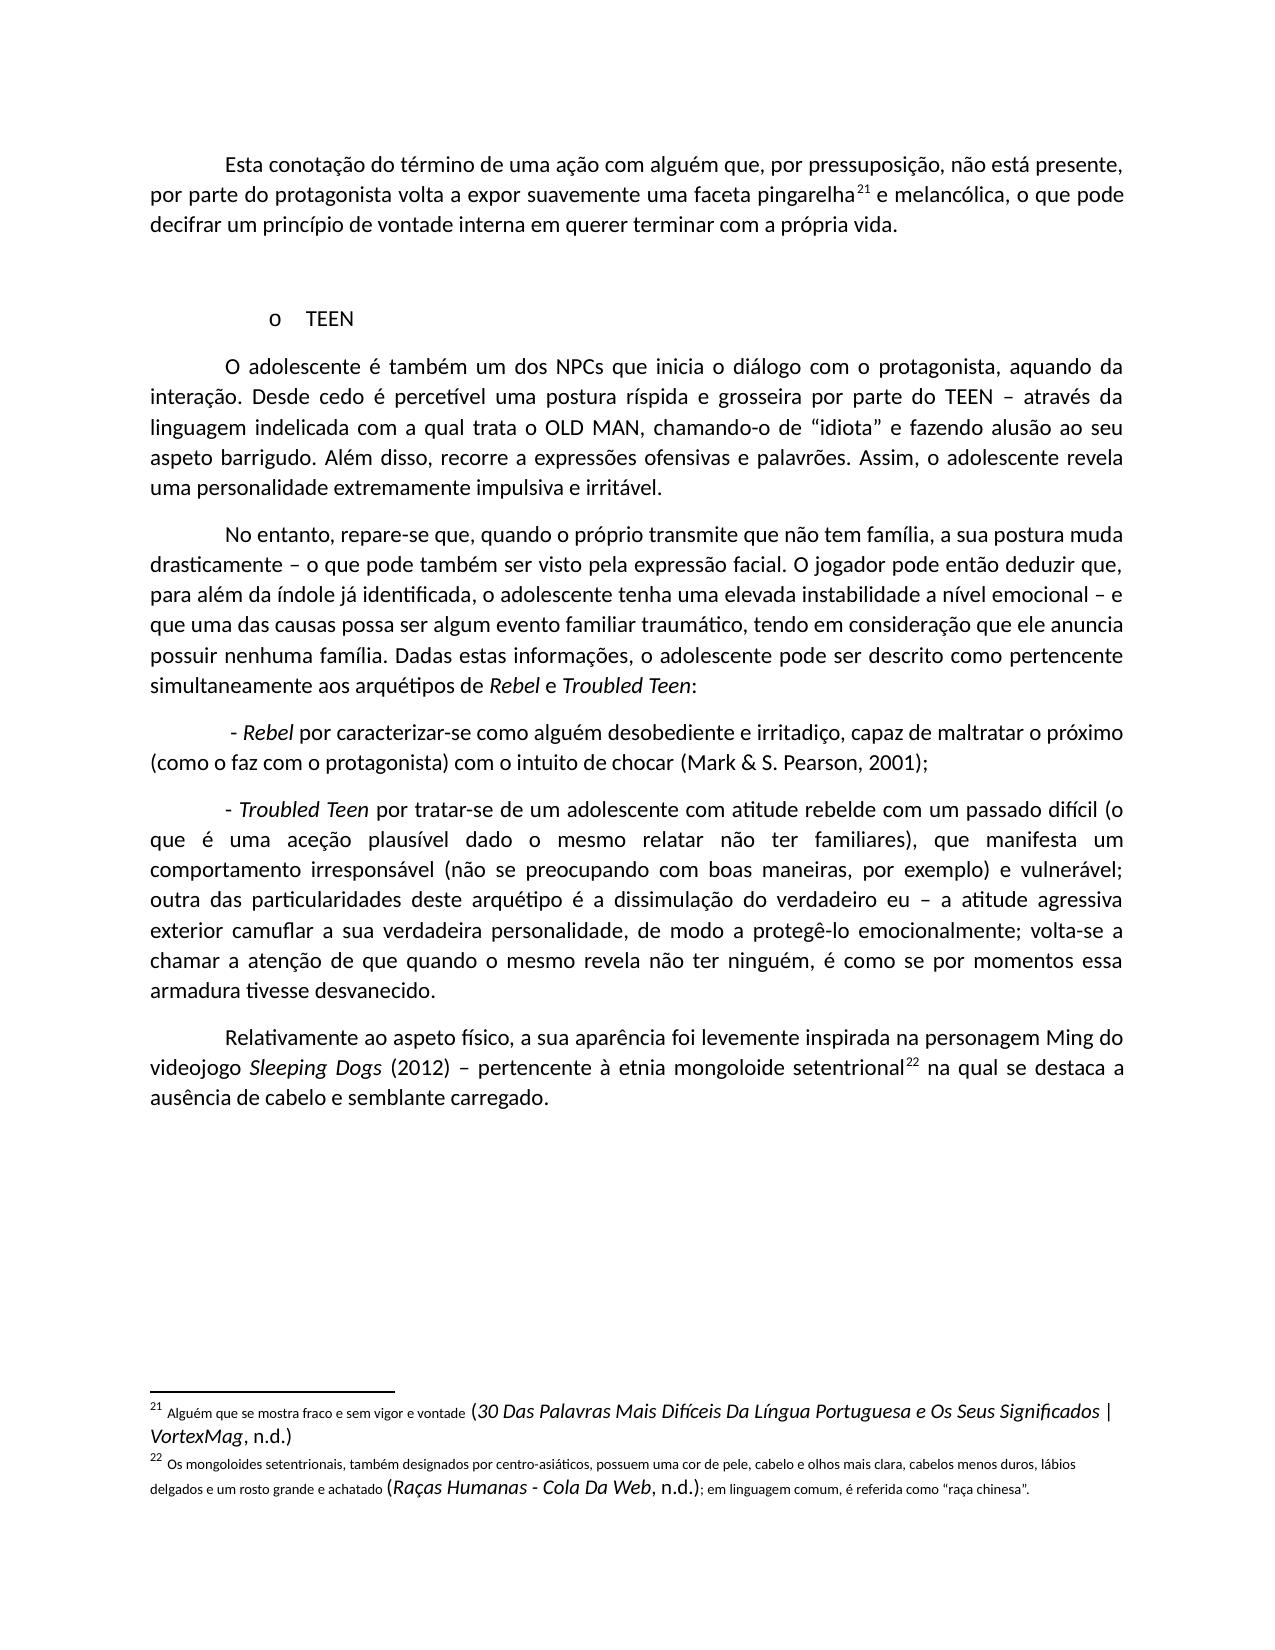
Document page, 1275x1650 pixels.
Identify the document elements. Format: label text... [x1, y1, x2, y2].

text O adolescente é também um dos NPCs que inicia o diálogo com o protagonista, aquando da interação. Desde cedo é percetível uma postura ríspida e grosseira por parte do TEEN – através da linguagem indelicada com a qual trata o OLD MAN, chamando-o de “idiota” e fazendo alusão ao seu aspeto barrigudo. Além disso, recorre a expressões ofensivas e palavrões. Assim, o adolescente revela uma personalidade extremamente impulsiva e irritável. [150, 352, 1125, 501]
text No entanto, repare-se que, quando o próprio transmite que não tem família, a sua postura muda drasticamente – o que pode também ser visto pela expressão facial. O jogador pode então deduzir que, para além da índole já identificada, o adolescente tenha uma elevada instabilidade a nível emocional – e que uma das causas possa ser algum evento familiar traumático, tendo em consideração que ele anuncia possuir nenhuma família. Dadas estas informações, o adolescente pode ser descrito como pertencente simultaneamente aos arquétipos de Rebel e Troubled Teen: [150, 520, 1125, 699]
text Relativamente ao aspeto físico, a sua aparência foi levemente inspirada na personagem Ming do videojogo Sleeping Dogs (2012) – pertencente à etnia mongoloide setentrional na qual se destaca a ausência de cabelo e semblante carregado. [150, 1023, 1125, 1112]
text - Troubled Teen por tratar-se de um adolescente com atitude rebelde com um passado difícil (o que é uma aceção plausível dado o mesmo relatar não ter familiares), que manifesta um comportamento irresponsável (não se preocupando com boas maneiras, por exemplo) e vulnerável; outra das particularidades deste arquétipo é a dissimulação do verdadeiro eu – a atitude agressiva exterior camuflar a sua verdadeira personalidade, de modo a protegê-lo emocionalmente; volta-se a chamar a atenção de que quando o mesmo revela não ter ninguém, é como se por momentos essa armadura tivesse desvanecido. [150, 795, 1125, 1004]
text Esta conotação do término de uma ação com alguém que, por pressuposição, não está presente, por parte do protagonista volta a expor suavemente uma faceta pingarelha e melancólica, o que pode decifrar um princípio de vontade interna em querer terminar com a própria vida. [150, 150, 1125, 238]
list TEEN [268, 304, 1125, 333]
text - Rebel por caracterizar-se como alguém desobediente e irritadiço, capaz de maltratar o próximo (como o faz com o protagonista) com o intuito de chocar ; [150, 718, 1125, 776]
